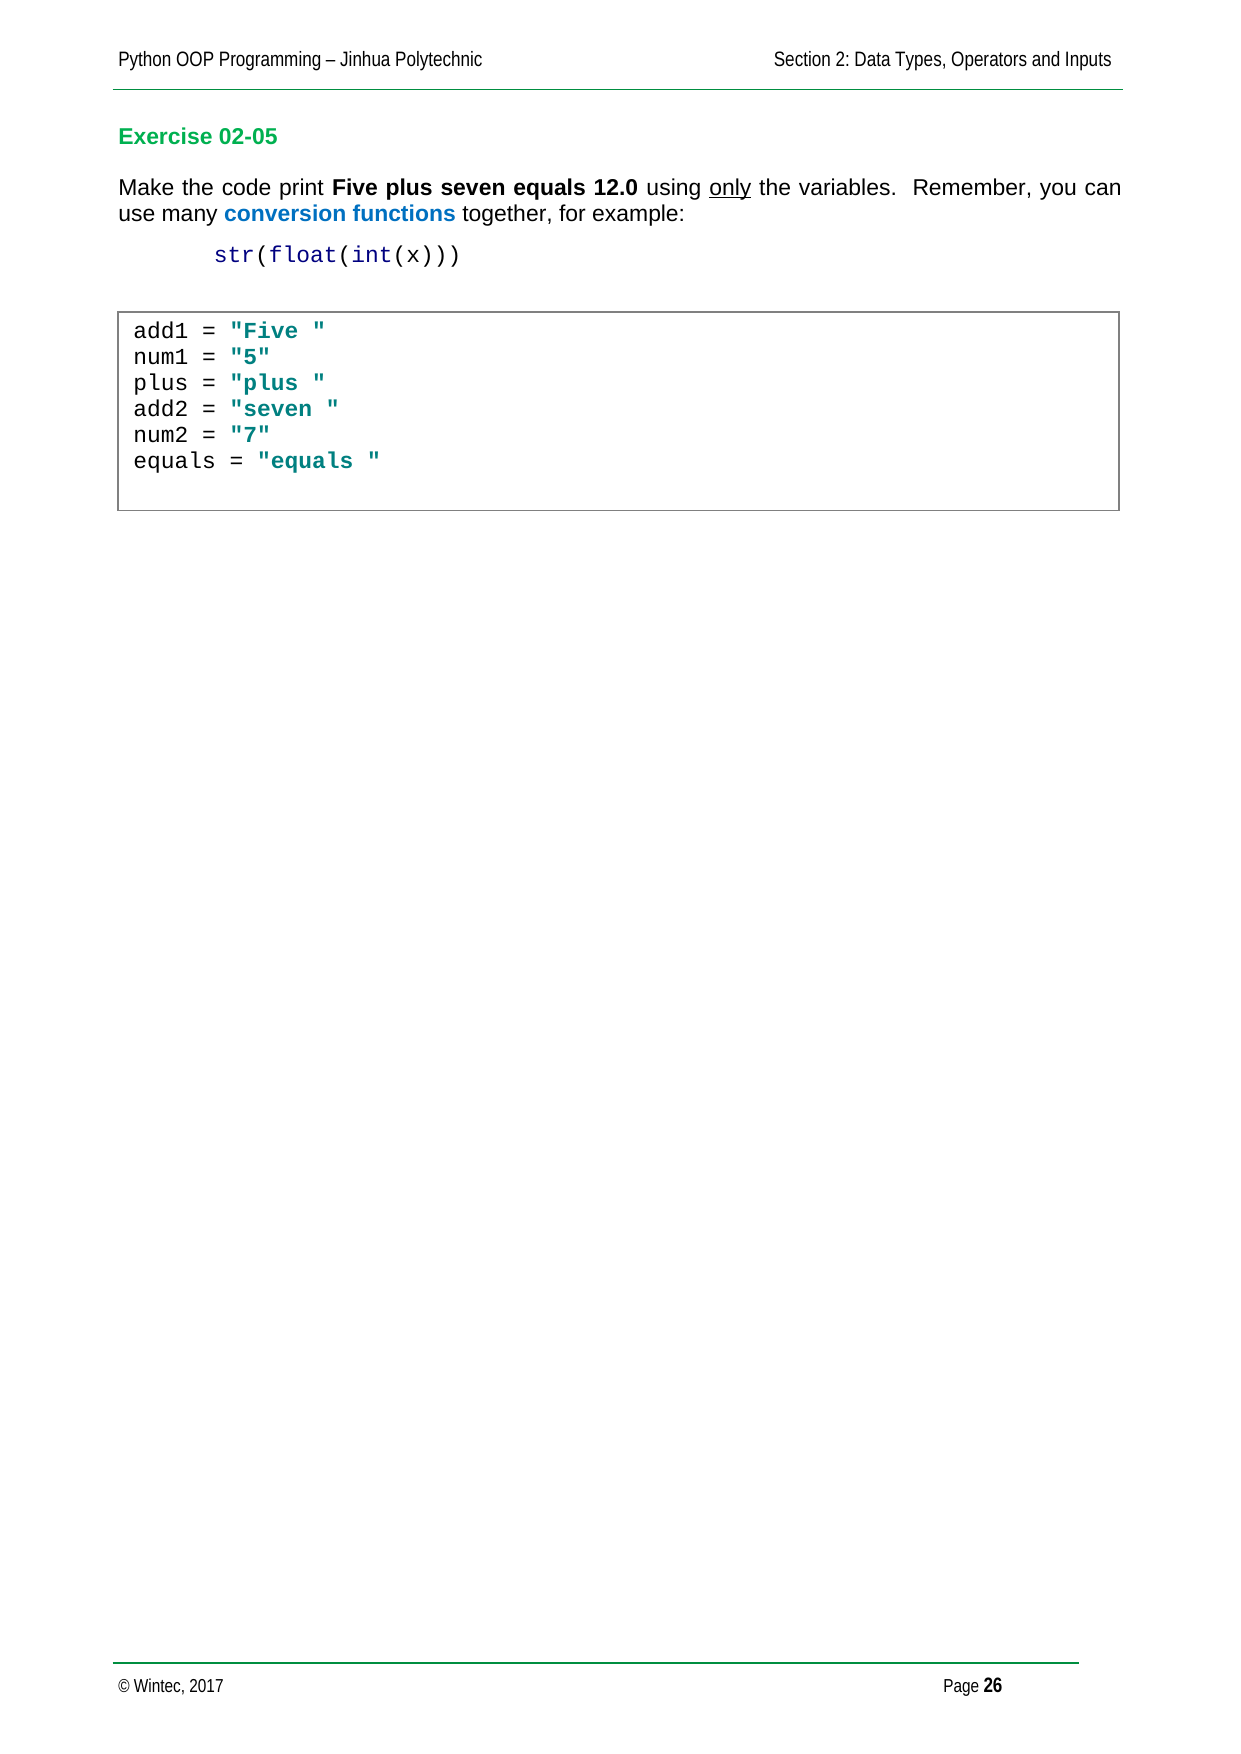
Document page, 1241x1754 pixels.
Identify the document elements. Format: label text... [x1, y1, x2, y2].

text str(float(int(x))) [118, 243, 1122, 269]
text Exercise 02-05 [118, 123, 1122, 149]
text Make the code print Five plus seven equals 12.0 using only the variables. Remember, you can use many conversion functions together, for example: [118, 174, 1122, 227]
